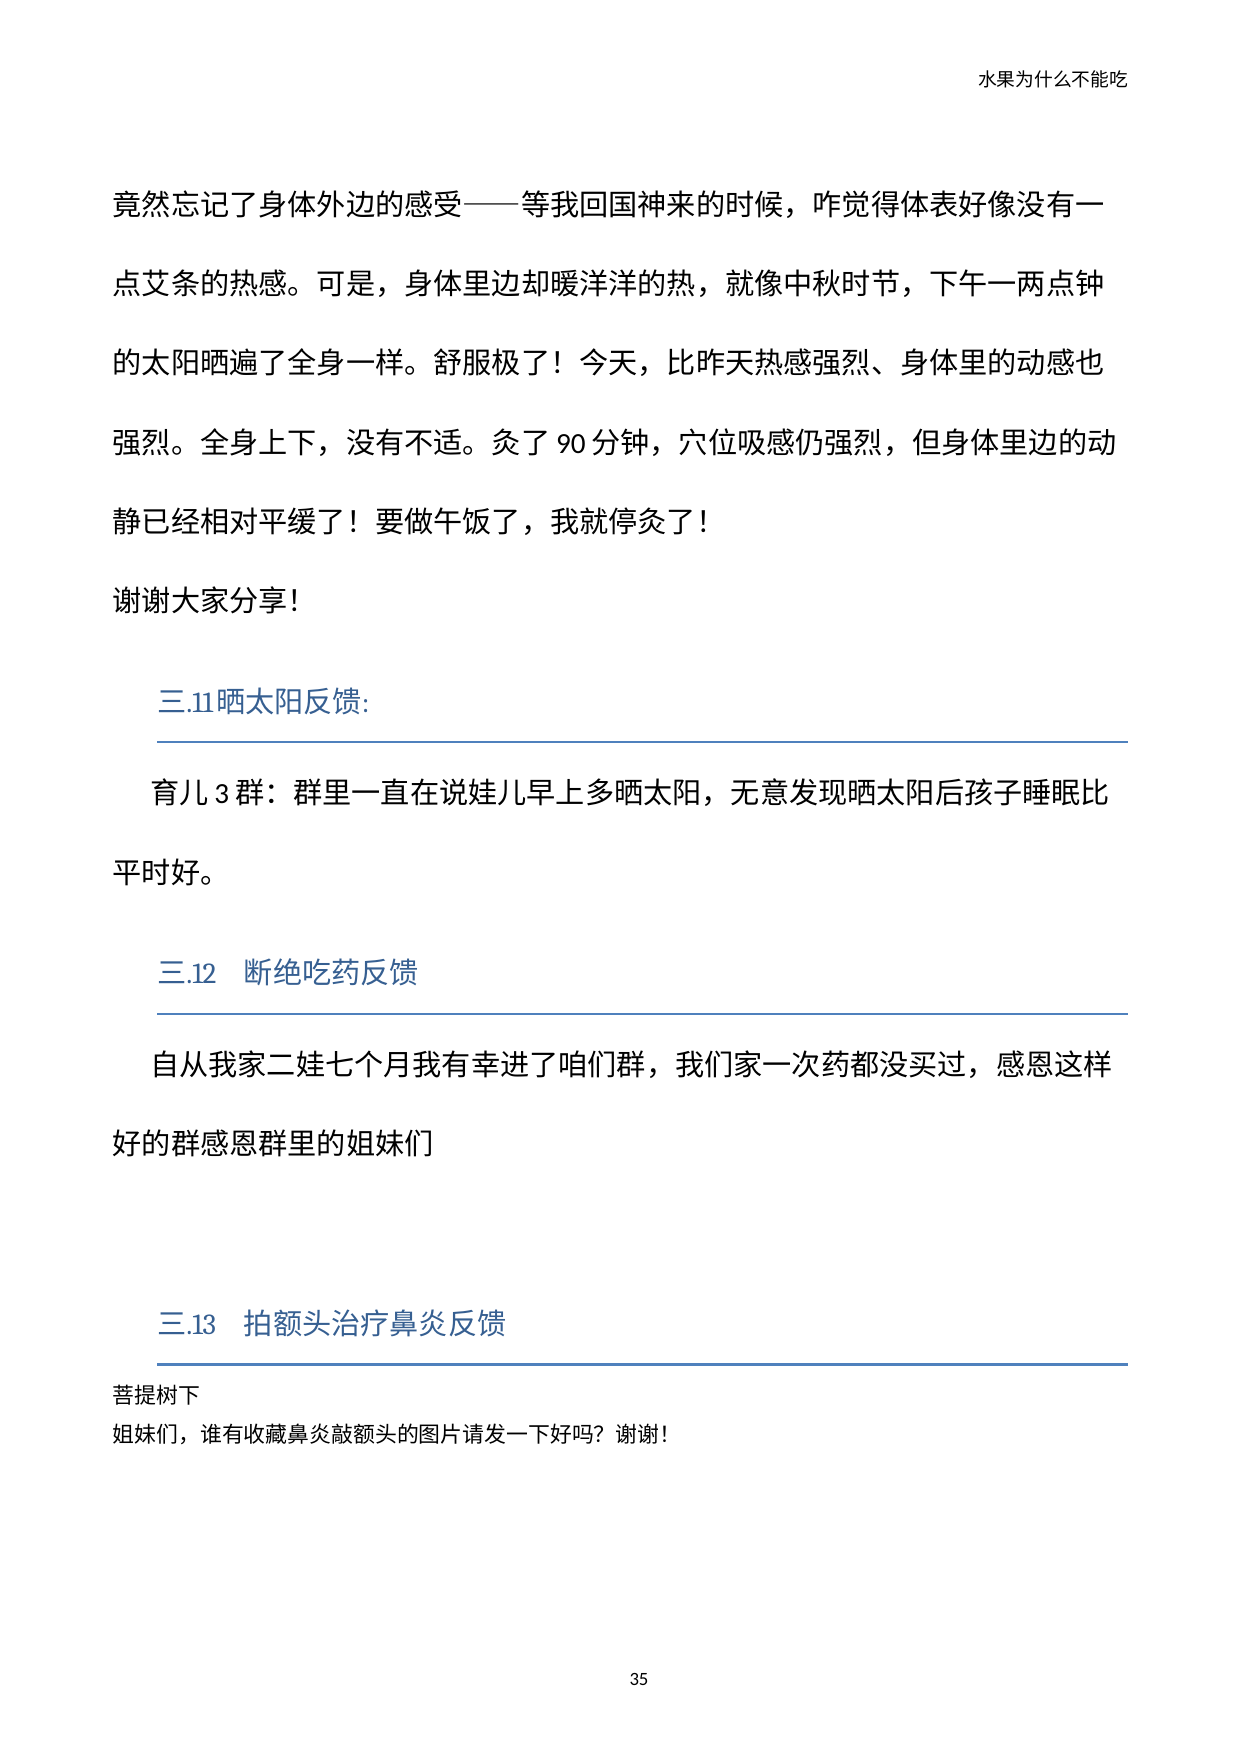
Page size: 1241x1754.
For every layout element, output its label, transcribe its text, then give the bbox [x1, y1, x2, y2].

subtitle 断绝吃药反馈 [157, 931, 1128, 1013]
text 育儿3群：群里一直在说娃儿早上多晒太阳，无意发现晒太阳后孩子睡眠比平时好。 [112, 752, 1128, 910]
subtitle 晒太阳反馈: [157, 660, 1128, 741]
subtitle 拍额头治疗鼻炎反馈 [157, 1282, 1128, 1363]
text 姐妹们，谁有收藏鼻炎敲额头的图片请发一下好吗？谢谢！ [112, 1413, 1128, 1453]
text 自从我家二娃七个月我有幸进了咱们群，我们家一次药都没买过，感恩这样好的群感恩群里的姐妹们 [112, 1023, 1128, 1221]
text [112, 163, 1128, 639]
text 菩提树下 [112, 1374, 1128, 1413]
